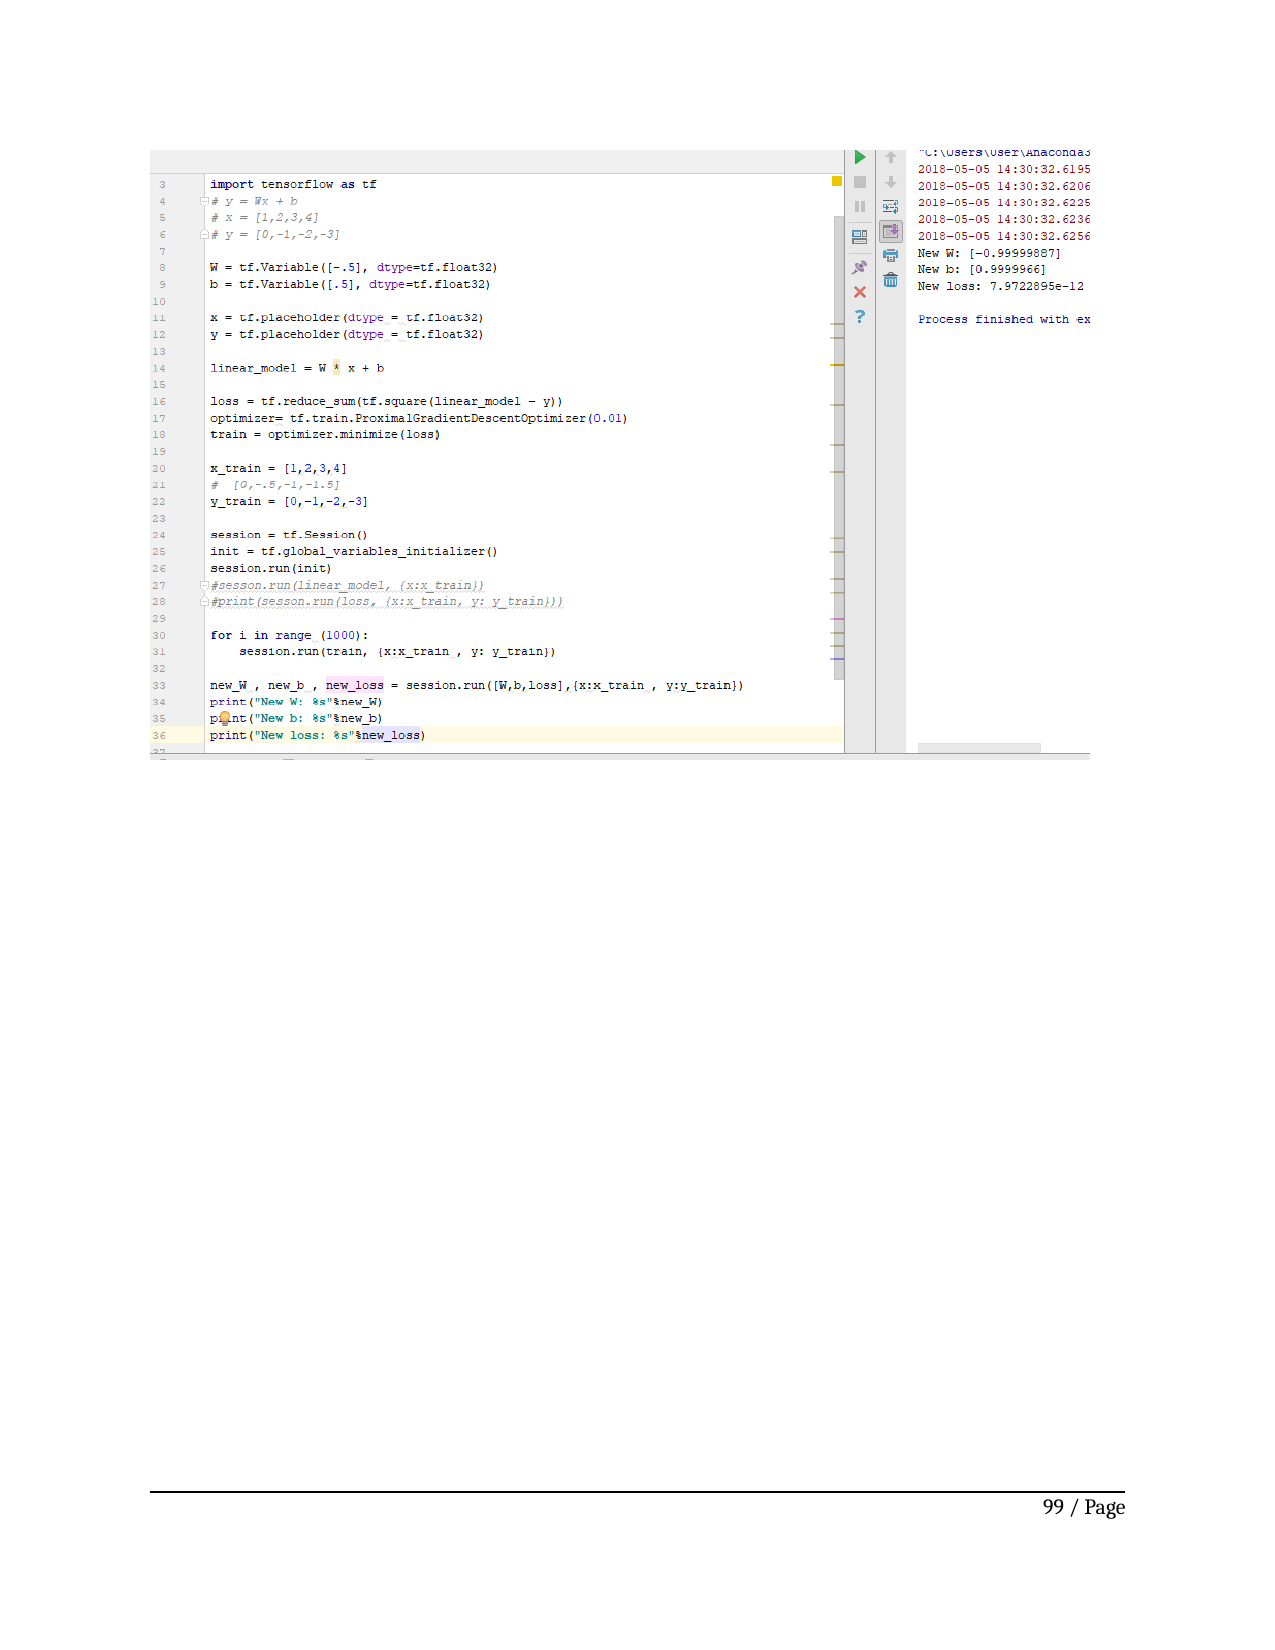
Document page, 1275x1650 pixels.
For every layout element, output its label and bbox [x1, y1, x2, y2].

picture [150, 150, 1090, 760]
